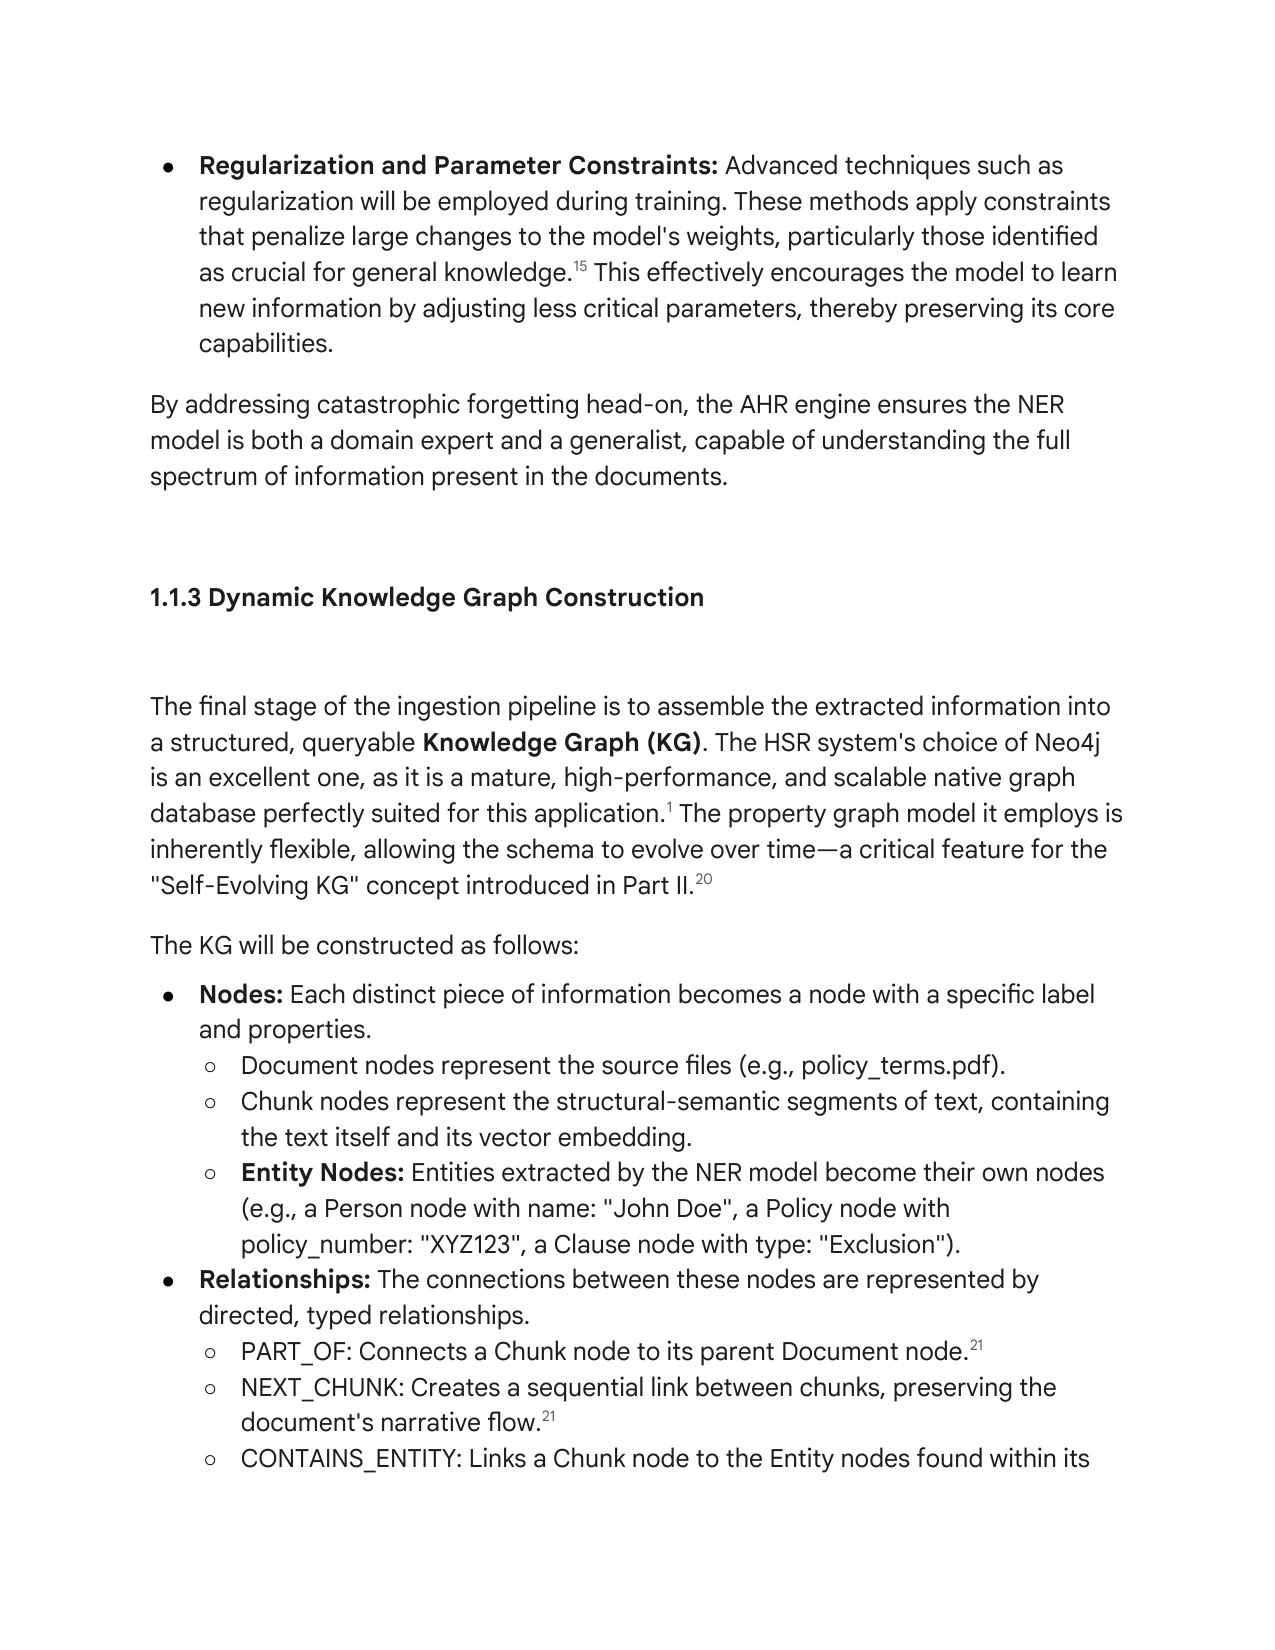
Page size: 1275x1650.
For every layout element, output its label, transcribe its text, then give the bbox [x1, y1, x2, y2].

list Relationships: The connections between these nodes are represented by directed, typed relationships. [161, 1265, 1125, 1332]
text The final stage of the ingestion pipeline is to assemble the extracted information into a structured, queryable Knowledge Graph (KG). The HSR system's choice of Neo4j is an excellent one, as it is a mature, high-performance, and scalable native graph database perfectly suited for this application.1 The property graph model it employs is inherently flexible, allowing the schema to evolve over time—a critical feature for the "Self-Evolving KG" concept introduced in Part II.20 [150, 691, 1125, 901]
list NEXT_CHUNK: Creates a sequential link between chunks, preserving the document's narrative flow.21 [203, 1372, 1125, 1439]
text By addressing catastrophic forgetting head-on, the AHR engine ensures the NER model is both a domain expert and a generalist, capable of understanding the full spectrum of information present in the documents. [150, 389, 1125, 492]
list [203, 1443, 1125, 1475]
list Nodes: Each distinct piece of information becomes a node with a specific label and properties. [161, 979, 1125, 1046]
list PART_OF: Connects a Chunk node to its parent Document node.21 [203, 1336, 1125, 1367]
text The KG will be constructed as follows: [150, 931, 1125, 962]
list Chunk nodes represent the structural-semantic segments of text, containing the text itself and its vector embedding. [203, 1086, 1125, 1153]
list Regularization and Parameter Constraints: Advanced techniques such as regularization will be employed during training. These methods apply constraints that penalize large changes to the model's weights, particularly those identified as crucial for general knowledge.15 This effectively encourages the model to learn new information by adjusting less critical parameters, thereby preserving its core capabilities. [161, 150, 1125, 360]
list Entity Nodes: Entities extracted by the NER model become their own nodes (e.g., a Person node with name: "John Doe", a Policy node with policy_number: "XYZ123", a Clause node with type: "Exclusion"). [203, 1157, 1125, 1260]
subtitle 1.1.3 Dynamic Knowledge Graph Construction [150, 582, 1125, 614]
list Document nodes represent the source files (e.g., policy_terms.pdf). [203, 1050, 1125, 1082]
